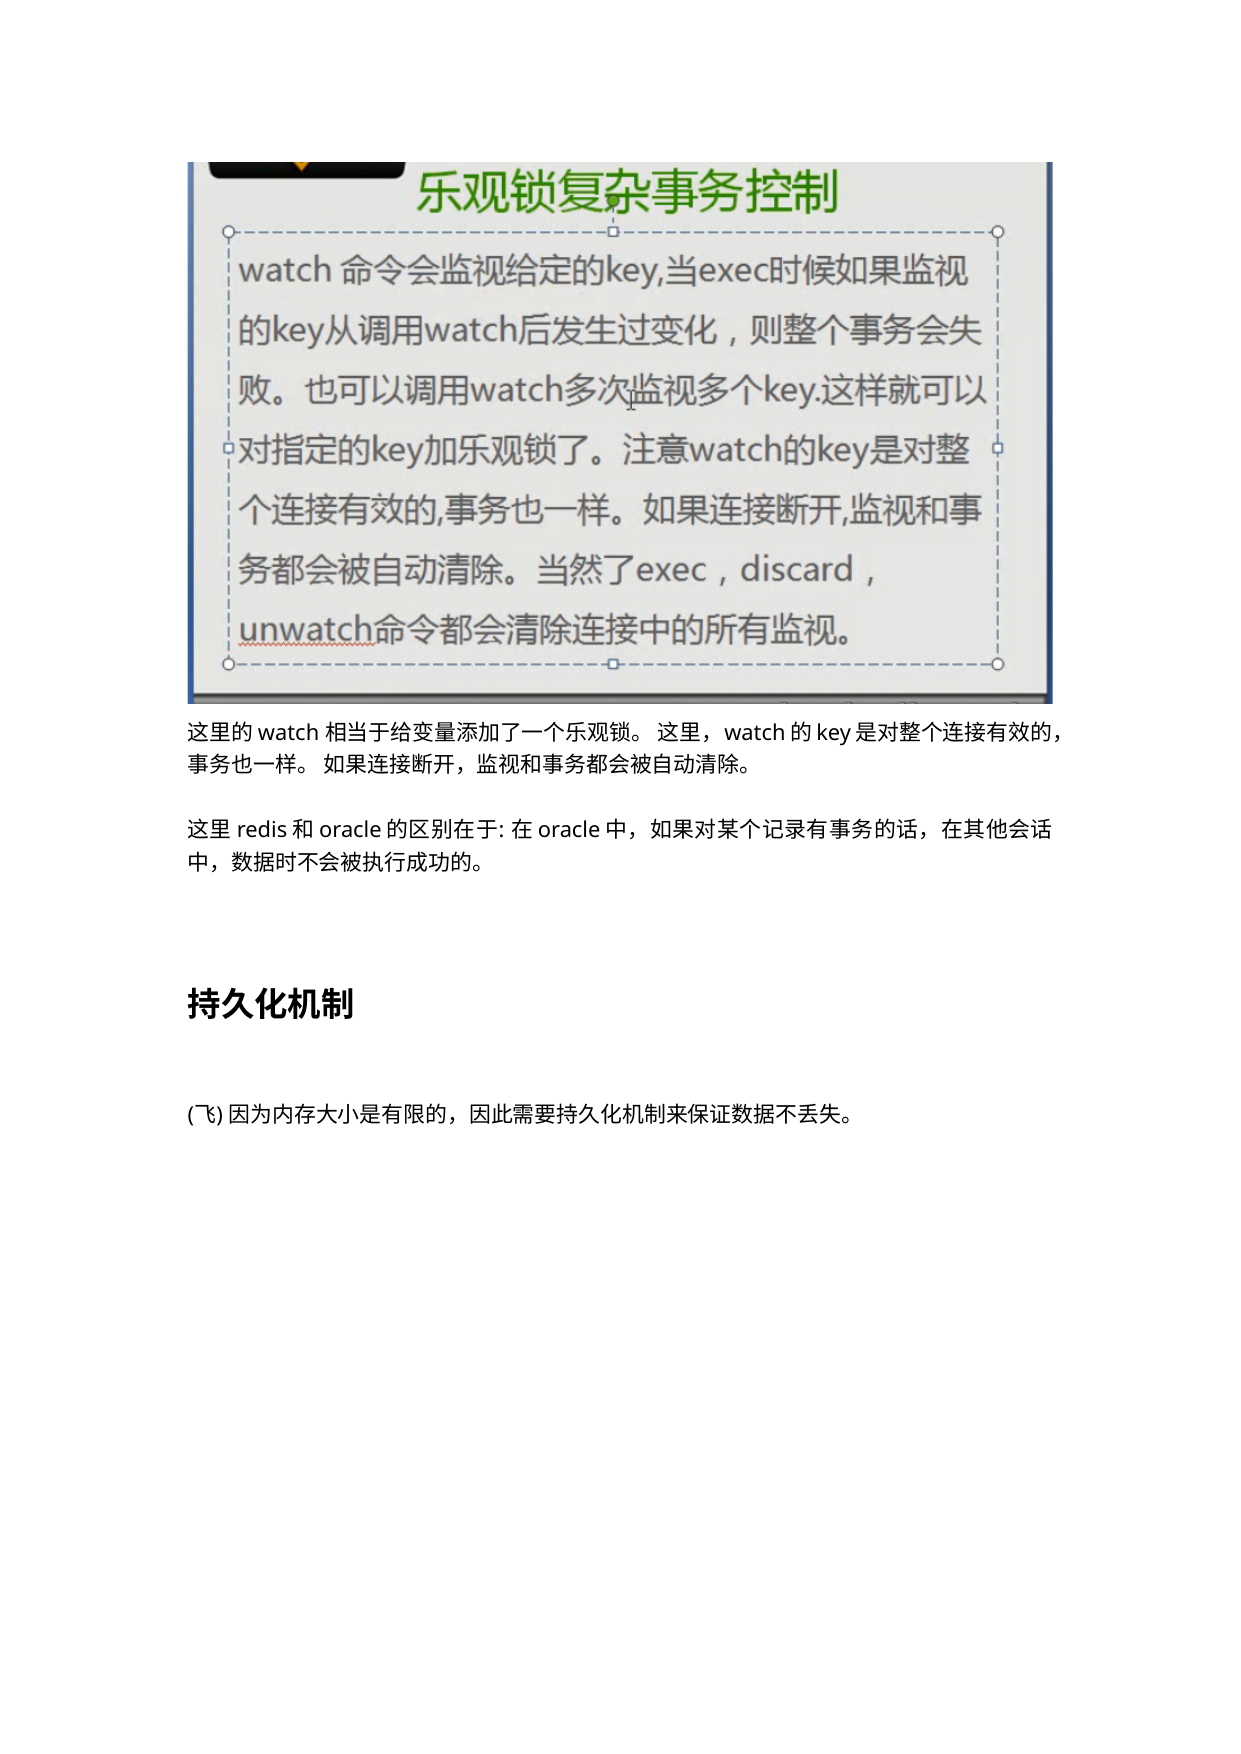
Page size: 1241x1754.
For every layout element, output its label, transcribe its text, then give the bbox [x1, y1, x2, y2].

text (飞) 因为内存大小是有限的，因此需要持久化机制来保证数据不丢失。 [187, 1096, 1053, 1129]
subtitle 持久化机制 [187, 969, 1053, 1034]
picture [187, 162, 1053, 704]
text 这里的watch 相当于给变量添加了一个乐观锁。 这里，watch的key是对整个连接有效的，事务也一样。 如果连接断开，监视和事务都会被自动清除。 [187, 714, 1053, 779]
text 这里redis和oracle的区别在于: 在oracle中，如果对某个记录有事务的话，在其他会话中，数据时不会被执行成功的。 [187, 812, 1053, 877]
